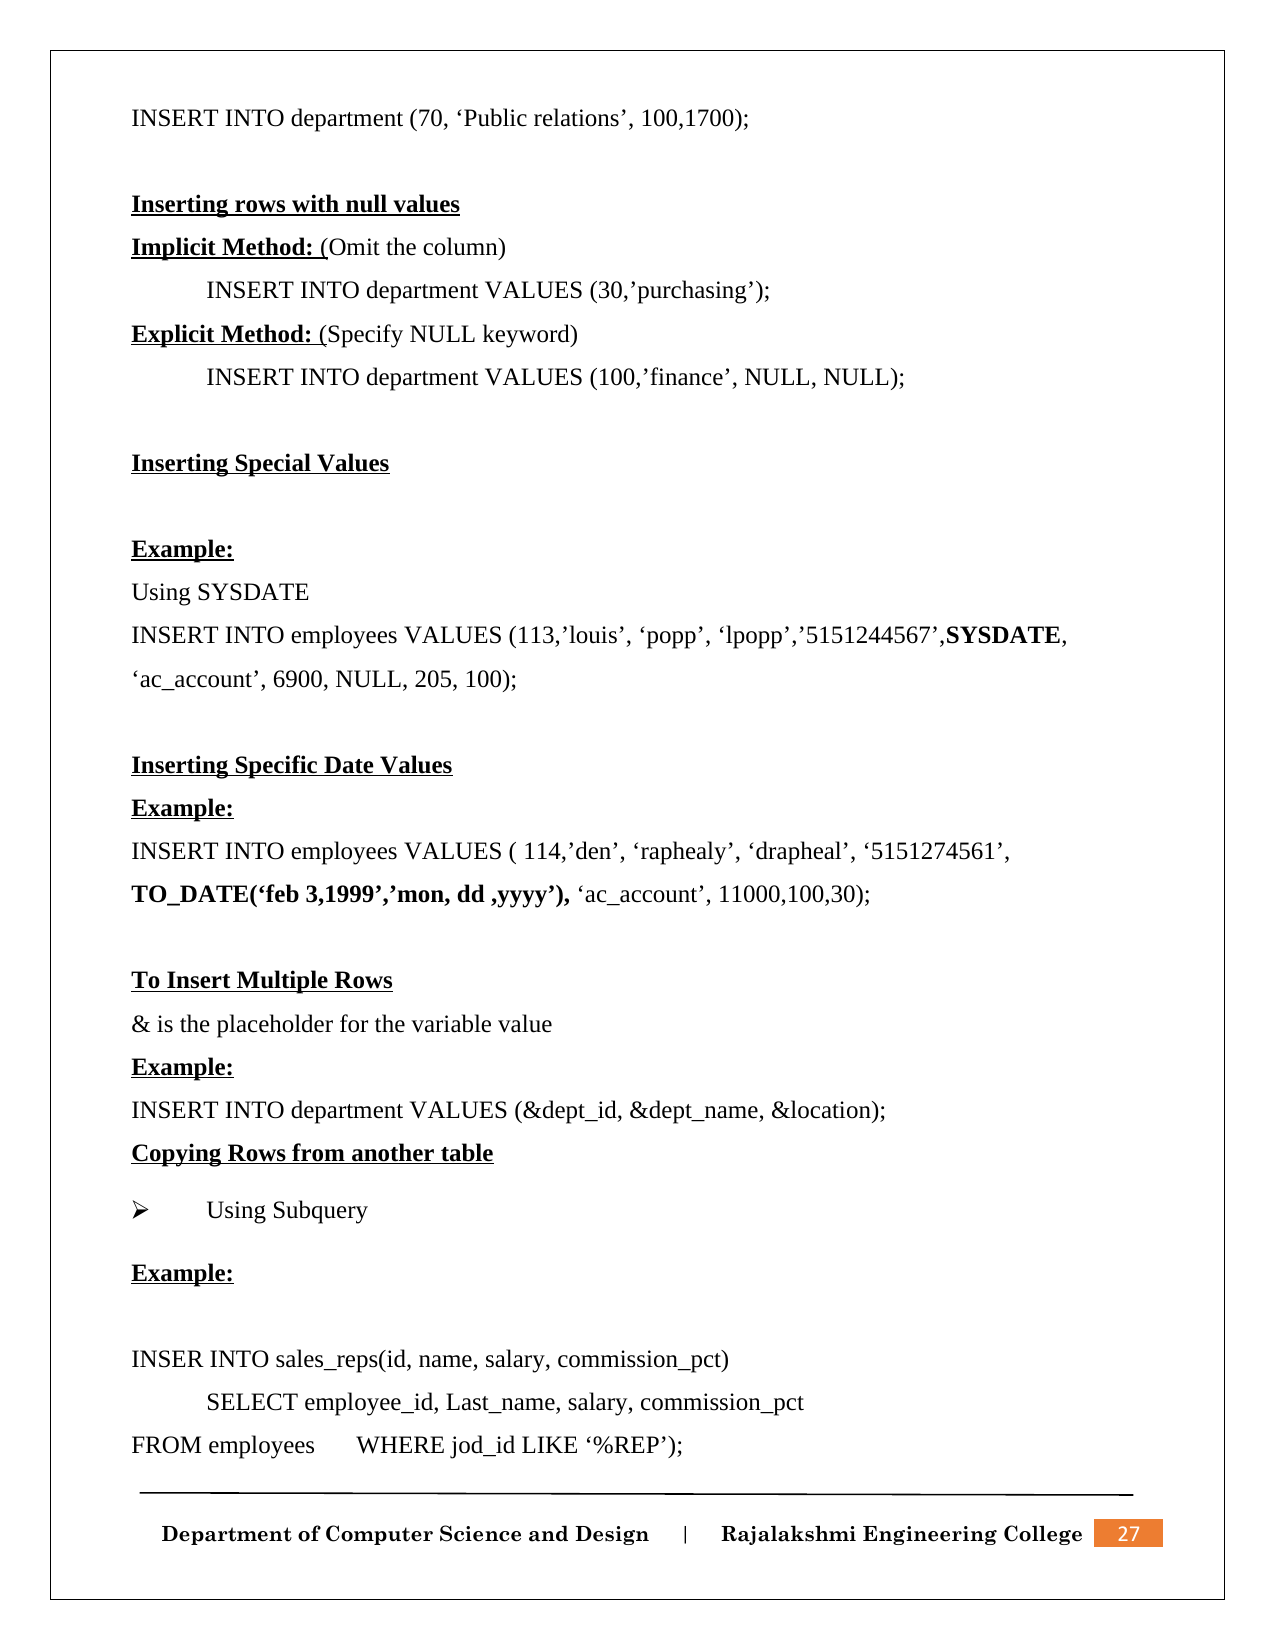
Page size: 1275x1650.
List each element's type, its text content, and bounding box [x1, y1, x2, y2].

text SELECT employee_id, Last_name, salary, commission_pct [131, 1387, 1144, 1416]
text INSER INTO sales_reps(id, name, salary, commission_pct) [131, 1344, 1144, 1373]
list Using Subquery [131, 1181, 1144, 1232]
text Example: [131, 1052, 1144, 1081]
text INSERT INTO employees VALUES ( 114,’den’, ‘raphealy’, ‘drapheal’, ‘5151274561’, TO_DATE(‘feb 3,1999’,’mon, dd ,yyyy’), ‘ac_account’, 11000,100,30); [131, 836, 1144, 908]
text FROM employees WHERE jod_id LIKE ‘%REP’); [131, 1431, 1144, 1459]
text Inserting rows with null values [131, 189, 1144, 218]
text To Insert Multiple Rows [131, 966, 1144, 994]
text Explicit Method: (Specify NULL keyword) [131, 319, 1144, 347]
text Example: [131, 534, 1144, 563]
text & is the placeholder for the variable value [131, 1009, 1144, 1037]
text Implicit Method: (Omit the column) [131, 232, 1144, 261]
text Example: [131, 793, 1144, 822]
text Inserting Special Values [131, 448, 1144, 477]
text INSERT INTO department VALUES (100,’finance’, NULL, NULL); [131, 362, 1144, 391]
text INSERT INTO department VALUES (&dept_id, &dept_name, &location); [131, 1095, 1144, 1124]
text INSERT INTO employees VALUES (113,’louis’, ‘popp’, ‘lpopp’,’5151244567’,SYSDATE, ‘ac_account’, 6900, NULL, 205, 100); [131, 621, 1144, 692]
text Copying Rows from another table [131, 1138, 1144, 1167]
text Example: [131, 1258, 1144, 1287]
text Inserting Specific Date Values [131, 750, 1144, 779]
text INSERT INTO department (70, ‘Public relations’, 100,1700); [131, 103, 1144, 132]
text Using SYSDATE [131, 577, 1144, 606]
text INSERT INTO department VALUES (30,’purchasing’); [131, 276, 1144, 304]
